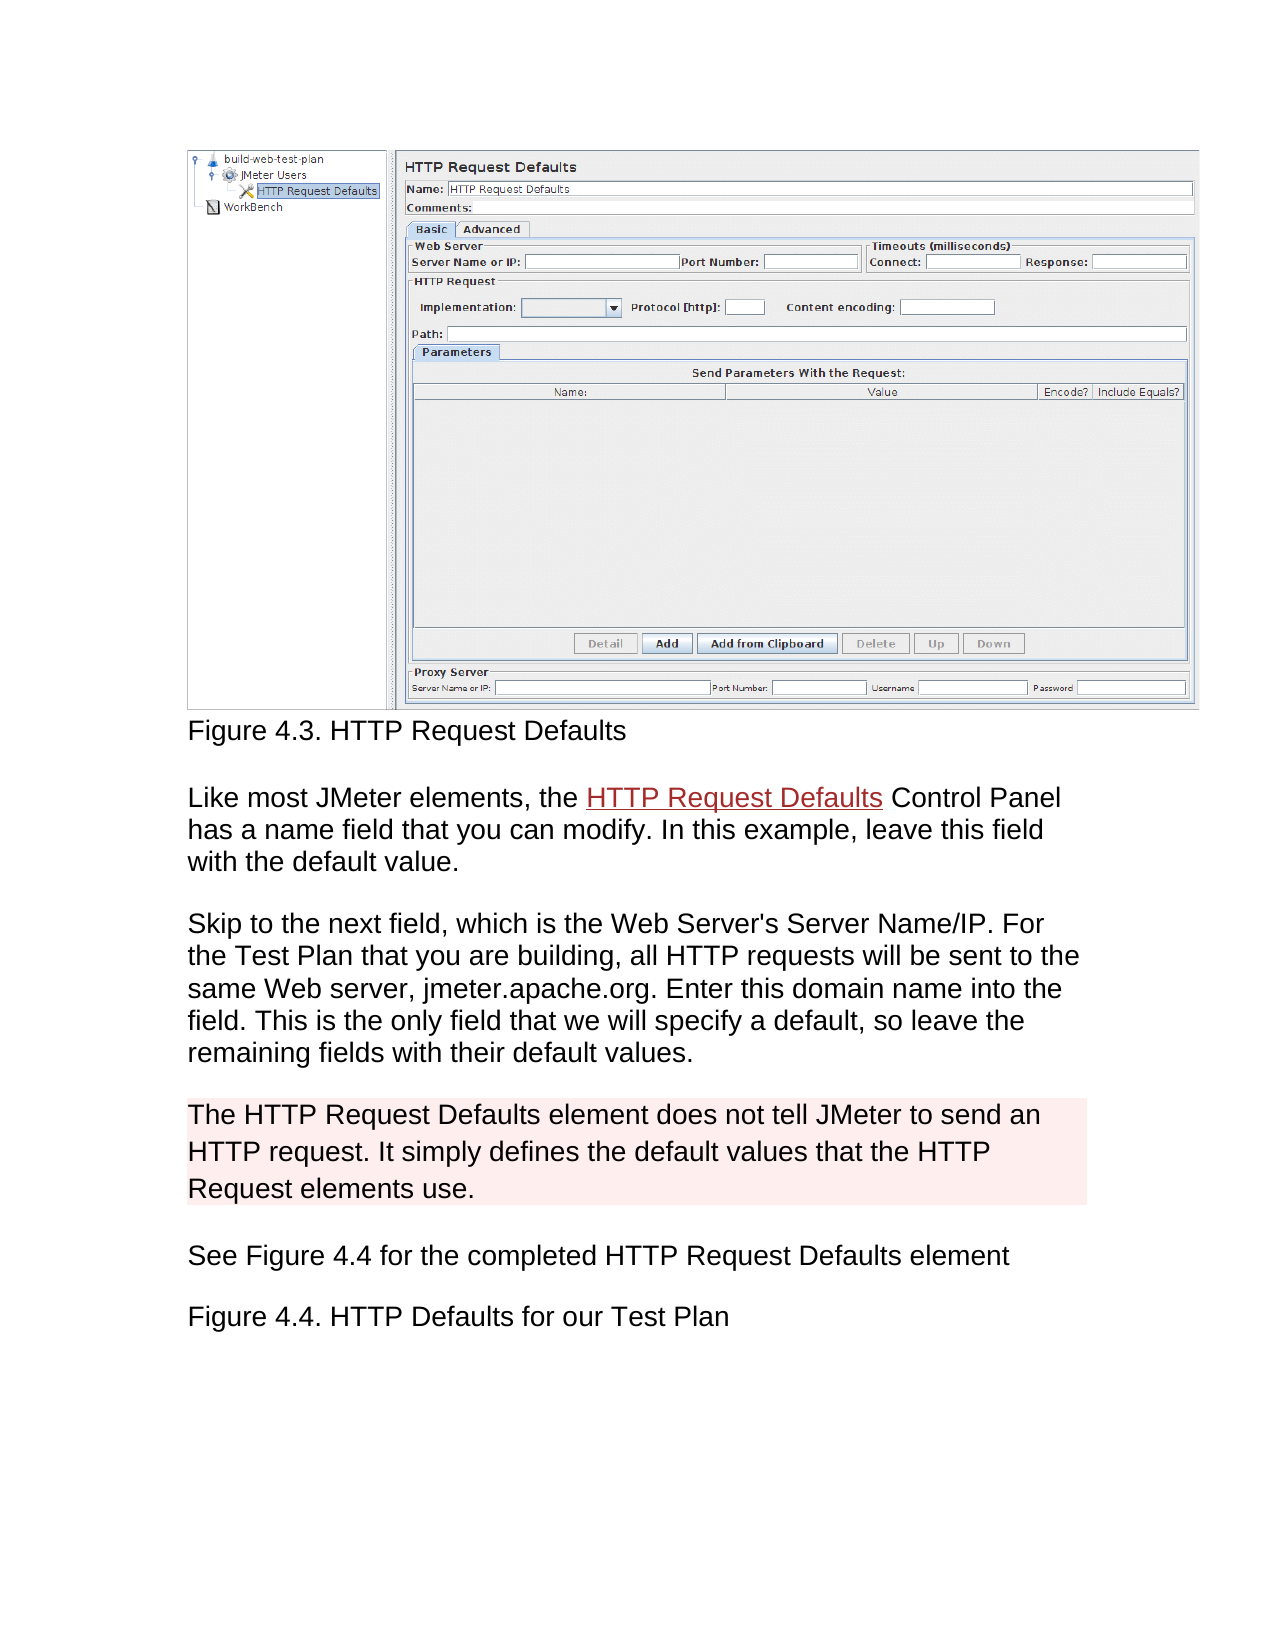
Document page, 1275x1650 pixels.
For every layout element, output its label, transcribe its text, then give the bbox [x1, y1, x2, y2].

text See Figure 4.4 for the completed HTTP Request Defaults element [187, 1239, 1087, 1271]
picture [187, 150, 1200, 710]
text Figure 4.4. HTTP Defaults for our Test Plan [187, 1300, 1087, 1333]
text Figure 4.3. HTTP Request Defaults [187, 710, 1087, 747]
text Skip to the next field, which is the Web Server's Server Name/IP. For the Test Plan that you are building, all HTTP requests will be sent to the same Web server, jmeter.apache.org. Enter this domain name into the field. This is the only field that we will specify a default, so leave the remaining fields with their default values. [187, 907, 1087, 1069]
text The HTTP Request Defaults element does not tell JMeter to send an HTTP request. It simply defines the default values that the HTTP Request elements use. [187, 1098, 1087, 1205]
text Like most JMeter elements, the HTTP Request Defaults Control Panel has a name field that you can modify. In this example, leave this field with the default value. [187, 781, 1087, 878]
